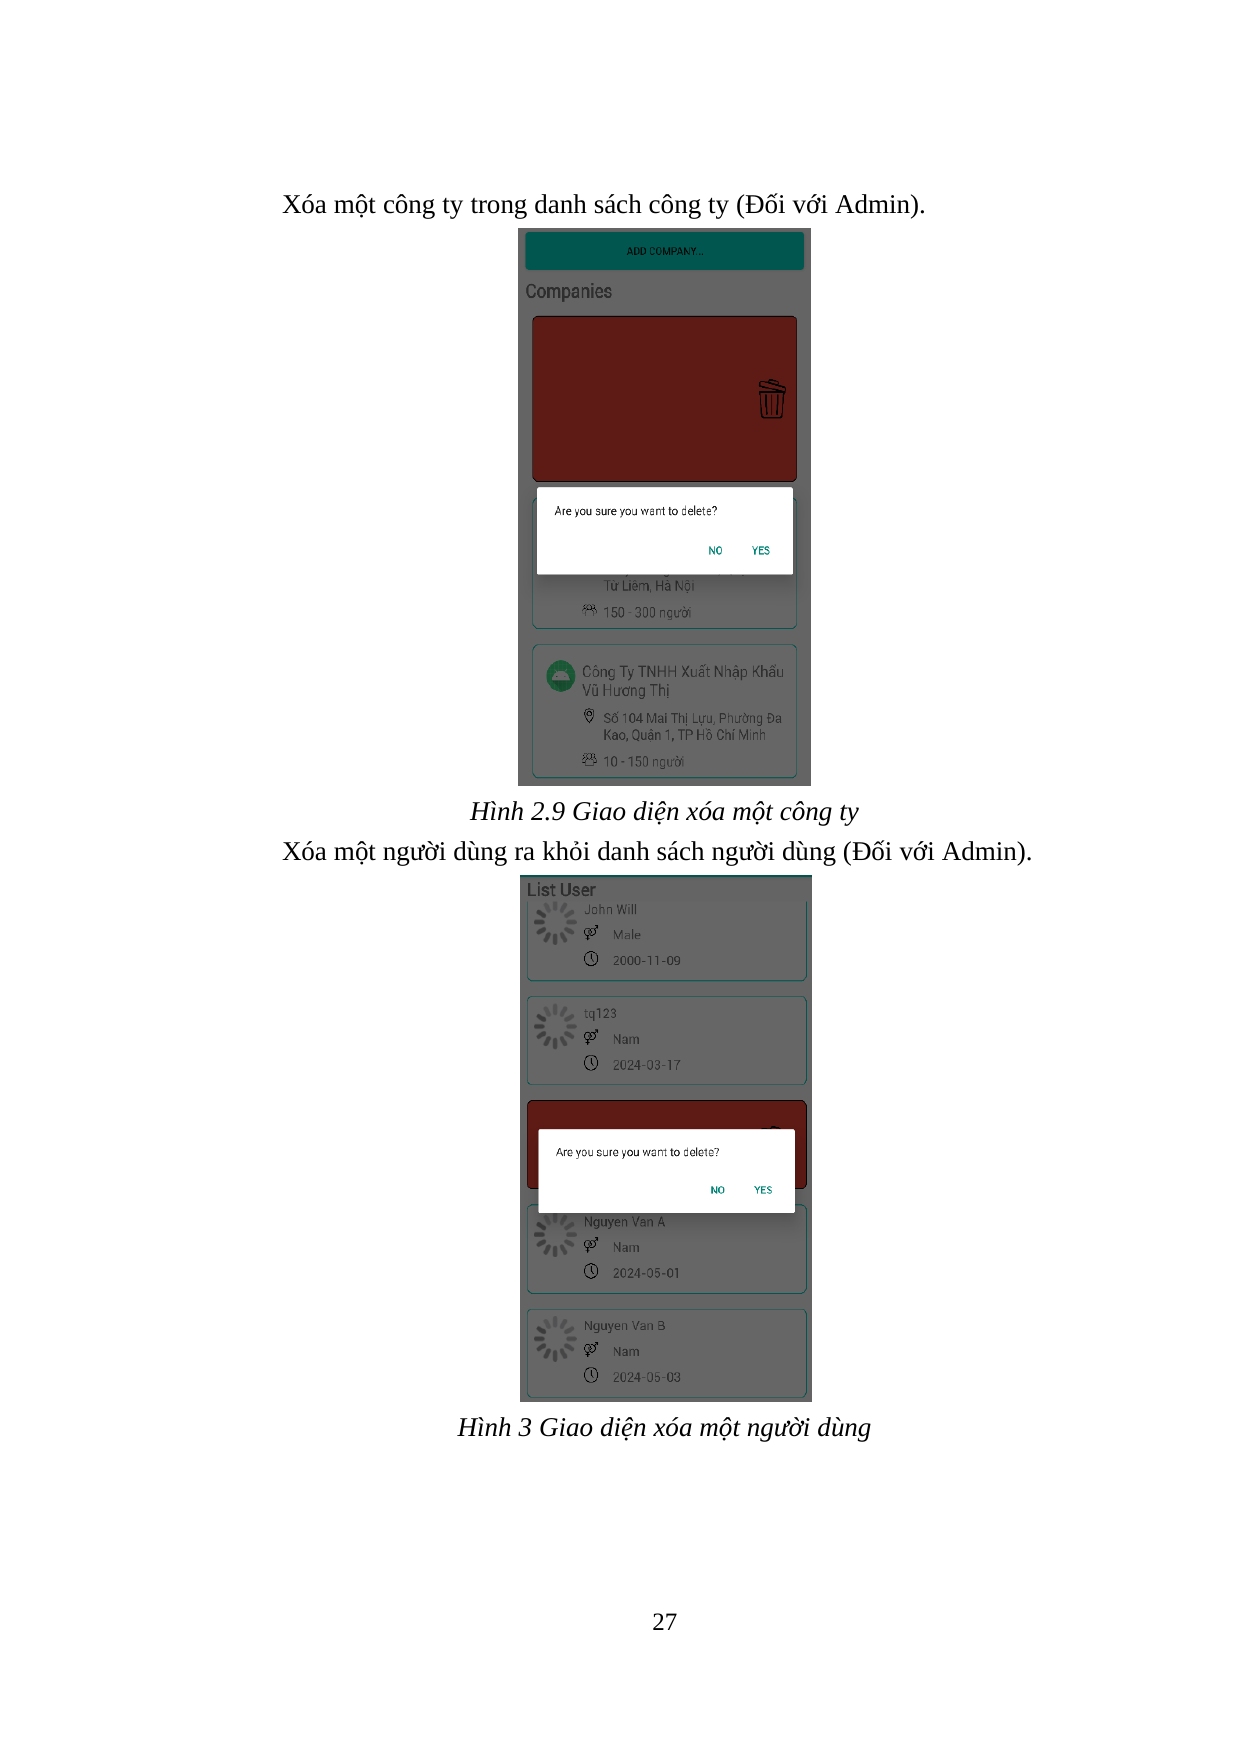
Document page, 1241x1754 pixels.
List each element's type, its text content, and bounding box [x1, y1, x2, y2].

text Xóa một công ty trong danh sách công ty (Đối với Admin). [207, 188, 1122, 219]
picture [518, 228, 811, 786]
text Hình 3 Giao diện xóa một người dùng [207, 1411, 1122, 1442]
text Xóa một người dùng ra khỏi danh sách người dùng (Đối với Admin). [207, 836, 1122, 867]
text Hình 2.9 Giao diện xóa một công ty [207, 795, 1122, 826]
picture [520, 875, 812, 1402]
